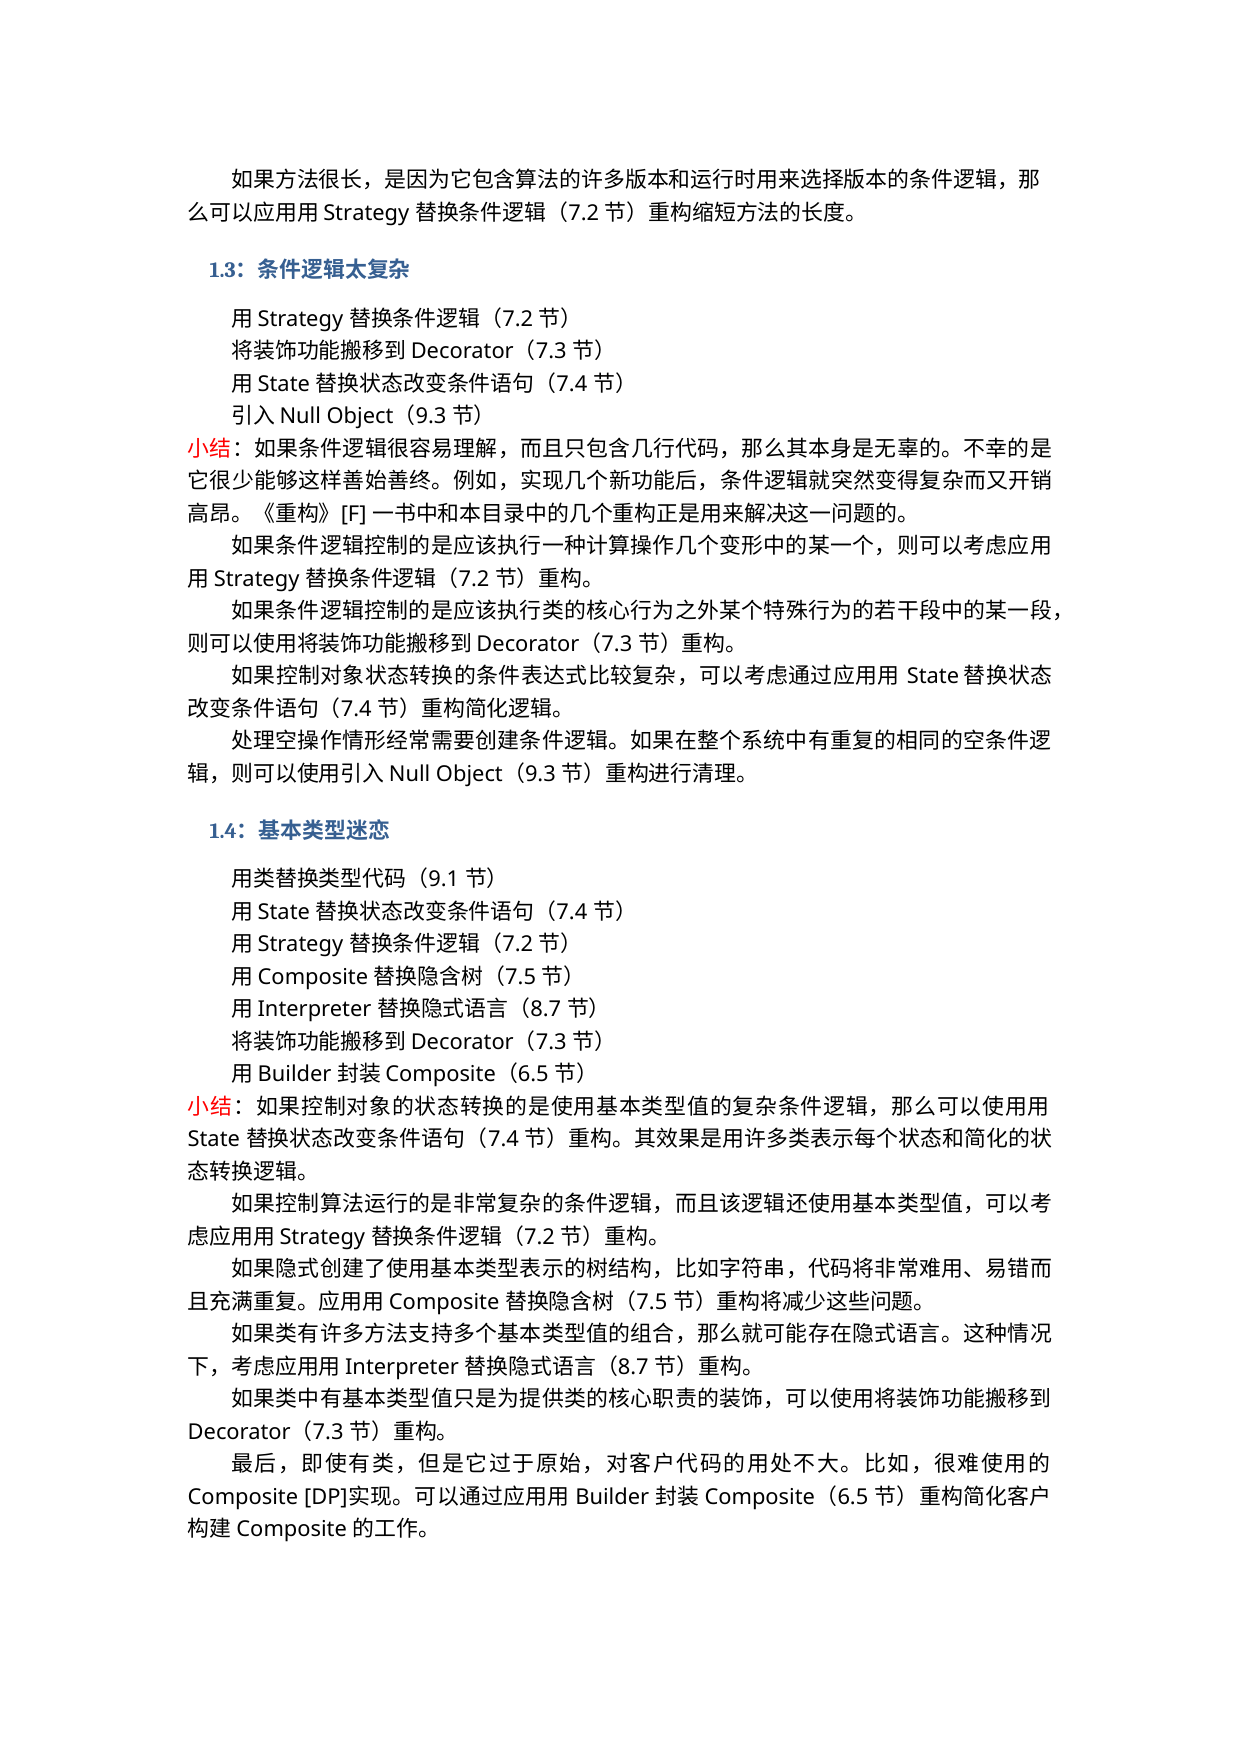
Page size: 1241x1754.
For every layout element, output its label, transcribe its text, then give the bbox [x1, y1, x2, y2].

text 用类替换类型代码（9.1 节） [187, 861, 1053, 893]
text 如果方法很长，是因为它包含算法的许多版本和运行时用来选择版本的条件逻辑，那么可以应用用Strategy 替换条件逻辑（7.2 节）重构缩短方法的长度。 [187, 162, 1053, 227]
text 处理空操作情形经常需要创建条件逻辑。如果在整个系统中有重复的相同的空条件逻辑，则可以使用引入Null Object（9.3 节）重构进行清理。 [187, 723, 1053, 788]
text 小结：如果条件逻辑很容易理解，而且只包含几行代码，那么其本身是无辜的。不幸的是，它很少能够这样善始善终。例如，实现几个新功能后，条件逻辑就突然变得复杂而又开销高昂。《重构》[F] 一书中和本目录中的几个重构正是用来解决这一问题的。 [187, 430, 1053, 528]
text 用Strategy 替换条件逻辑（7.2 节） [187, 300, 1053, 333]
text 如果条件逻辑控制的是应该执行一种计算操作几个变形中的某一个，则可以考虑应用用Strategy 替换条件逻辑（7.2 节）重构。 [187, 528, 1053, 593]
text 用Strategy 替换条件逻辑（7.2 节） [187, 926, 1053, 958]
text 小结：如果控制对象的状态转换的是使用基本类型值的复杂条件逻辑，那么可以使用用State 替换状态改变条件语句（7.4 节）重构。其效果是用许多类表示每个状态和简化的状态转换逻辑。 [187, 1088, 1053, 1186]
text 用Interpreter 替换隐式语言（8.7 节） [187, 991, 1053, 1023]
text 如果控制算法运行的是非常复杂的条件逻辑，而且该逻辑还使用基本类型值，可以考虑应用用Strategy 替换条件逻辑（7.2 节）重构。 [187, 1186, 1053, 1251]
text 最后，即使有类，但是它过于原始，对客户代码的用处不大。比如，很难使用的 Composite [DP]实现。可以通过应用用Builder 封装Composite（6.5 节）重构简化客户构建 Composite 的工作。 [187, 1446, 1053, 1543]
text 如果条件逻辑控制的是应该执行类的核心行为之外某个特殊行为的若干段中的某一段，则可以使用将装饰功能搬移到Decorator（7.3 节）重构。 [187, 593, 1053, 658]
text 如果类有许多方法支持多个基本类型值的组合，那么就可能存在隐式语言。这种情况下，考虑应用用Interpreter 替换隐式语言（8.7 节）重构。 [187, 1316, 1053, 1381]
text 用Composite 替换隐含树（7.5 节） [187, 958, 1053, 991]
text 用State 替换状态改变条件语句（7.4 节） [187, 893, 1053, 926]
text 如果隐式创建了使用基本类型表示的树结构，比如字符串，代码将非常难用、易错而且充满重复。应用用Composite 替换隐含树（7.5 节）重构将减少这些问题。 [187, 1251, 1053, 1316]
text 用Builder 封装Composite（6.5 节） [187, 1056, 1053, 1088]
text 引入Null Object（9.3 节） [187, 398, 1053, 430]
text 将装饰功能搬移到Decorator（7.3 节） [187, 1023, 1053, 1056]
text 用State 替换状态改变条件语句（7.4 节） [187, 365, 1053, 398]
text 将装饰功能搬移到Decorator（7.3 节） [187, 333, 1053, 365]
subtitle 1.3：条件逻辑太复杂 [209, 252, 1031, 284]
text 如果类中有基本类型值只是为提供类的核心职责的装饰，可以使用将装饰功能搬移到Decorator（7.3 节）重构。 [187, 1381, 1053, 1446]
subtitle 1.4：基本类型迷恋 [209, 813, 1031, 845]
text 如果控制对象状态转换的条件表达式比较复杂，可以考虑通过应用用State替换状态改变条件语句（7.4 节）重构简化逻辑。 [187, 658, 1053, 723]
